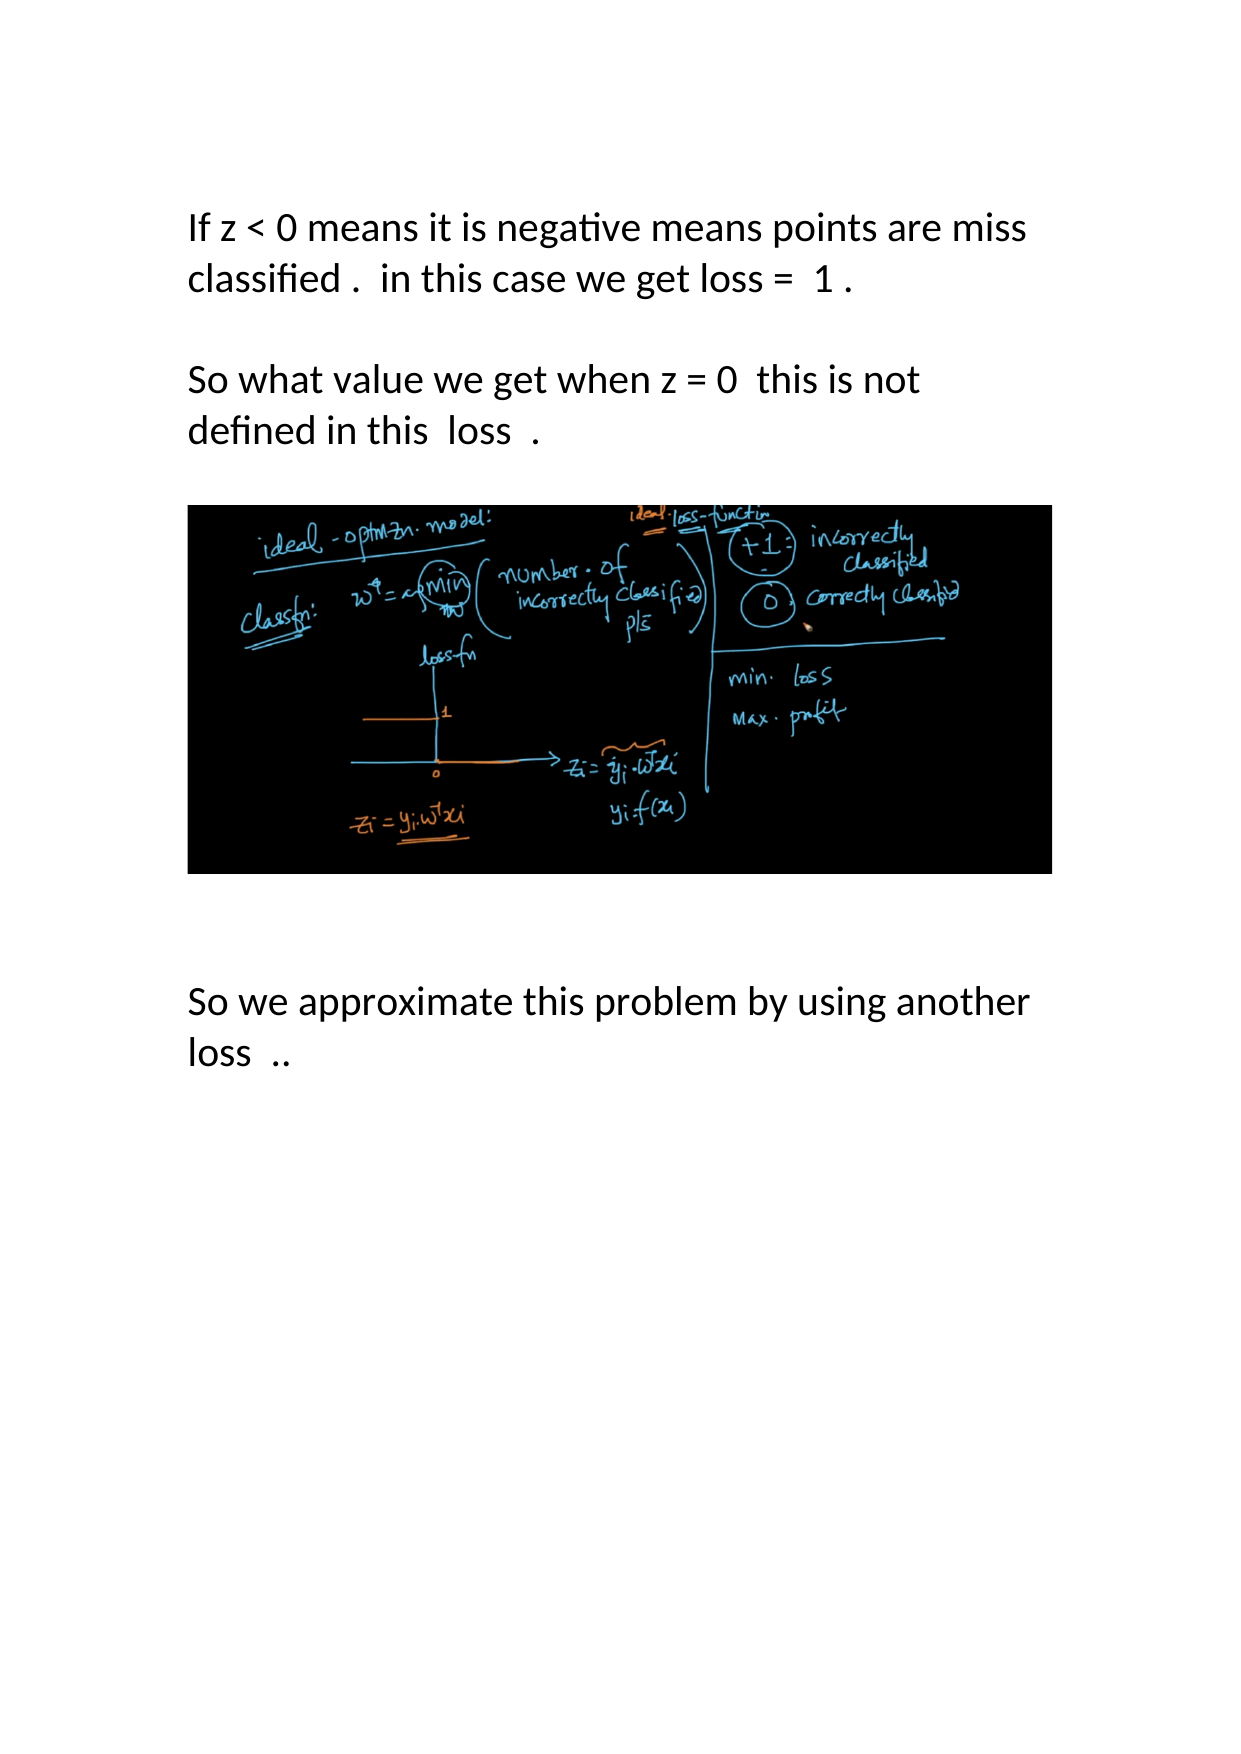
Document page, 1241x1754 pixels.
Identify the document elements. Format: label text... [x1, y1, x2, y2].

picture [187, 505, 1053, 874]
text So we approximate this problem by using another loss .. [187, 975, 1053, 1077]
text So what value we get when z = 0 this is not defined in this loss . [187, 353, 1053, 455]
text If z < 0 means it is negative means points are miss classified . in this case we get loss = 1 . [187, 201, 1053, 302]
